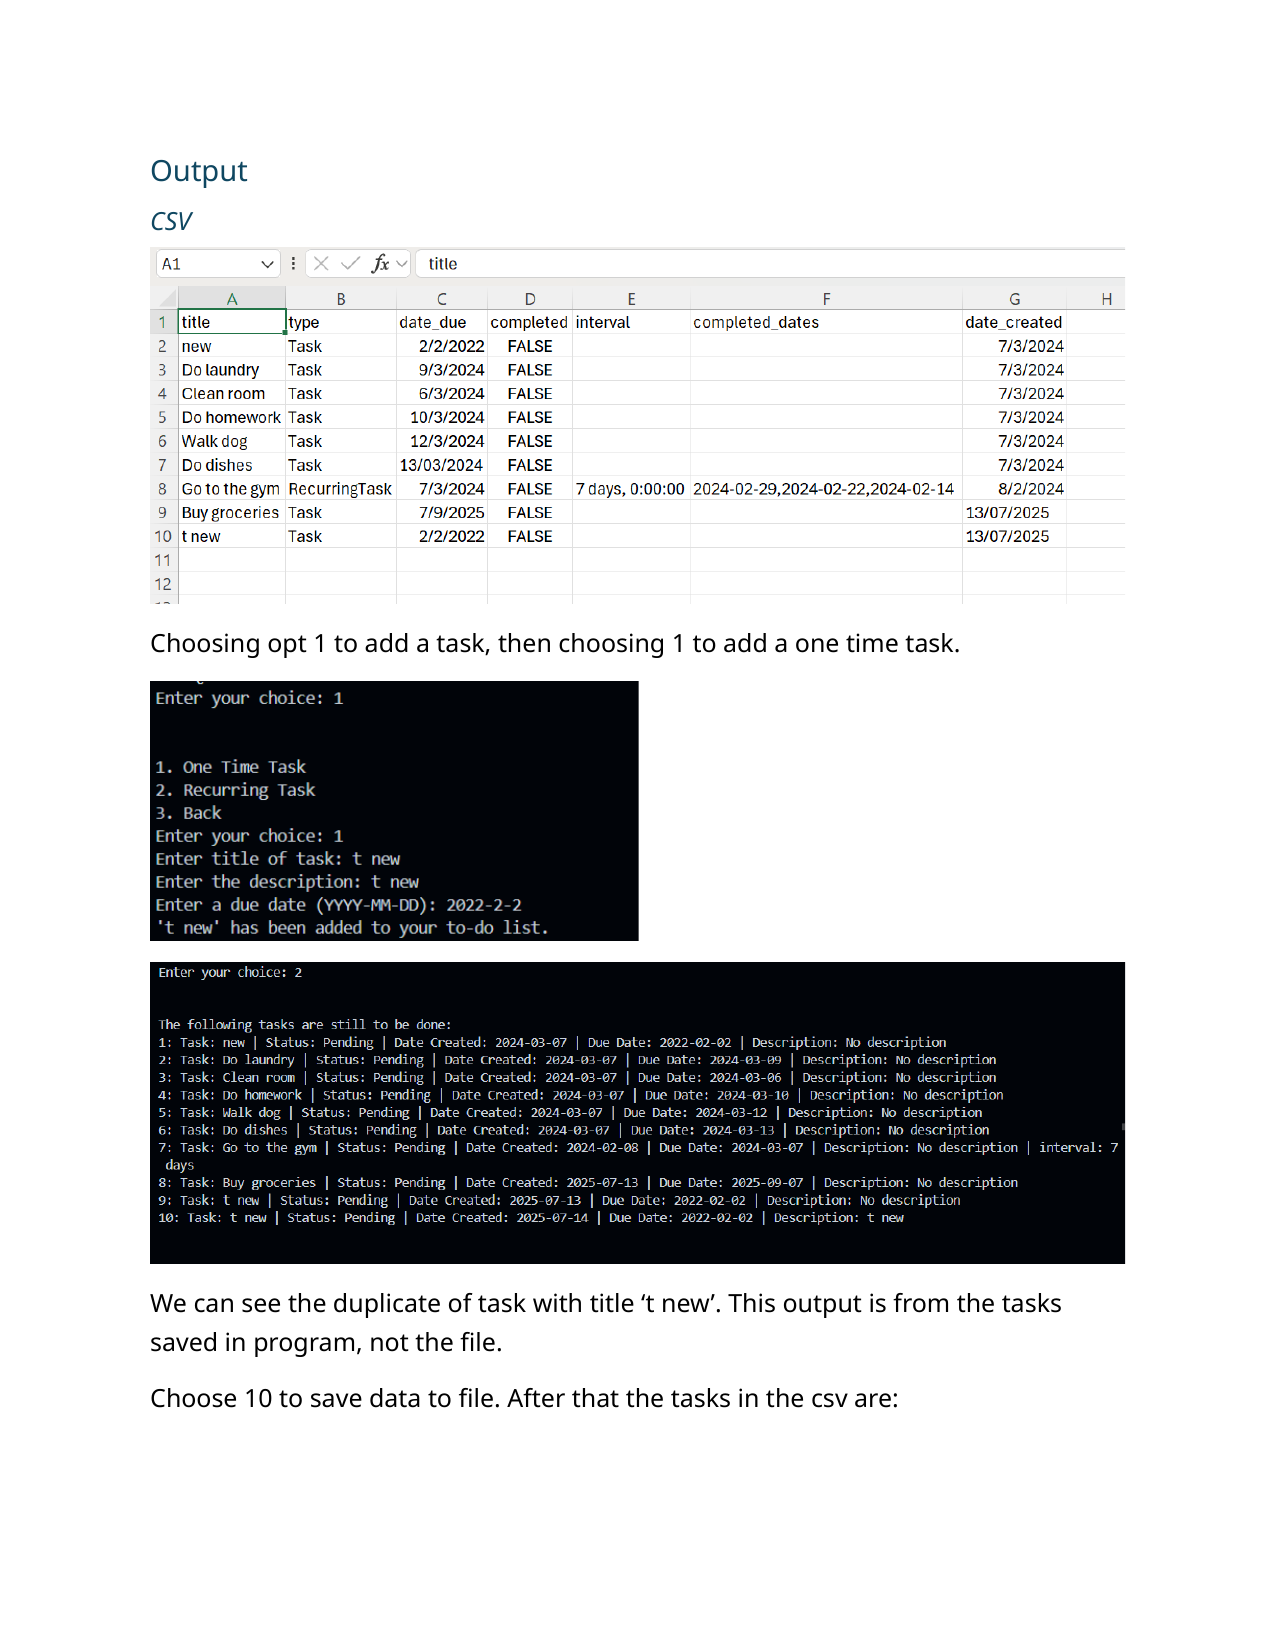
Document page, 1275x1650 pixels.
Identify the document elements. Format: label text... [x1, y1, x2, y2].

text Choose 10 to save data to file. After that the tasks in the csv are: [150, 1381, 1125, 1415]
picture [150, 247, 1125, 604]
text We can see the duplicate of task with title ‘t new’. This output is from the tasks saved in program, not the file. [150, 1286, 1125, 1359]
subtitle Output [150, 150, 1125, 190]
picture [150, 681, 639, 941]
text Choosing opt 1 to add a task, then choosing 1 to add a one time task. [150, 626, 1125, 660]
picture [150, 962, 1125, 1264]
subtitle CSV [150, 204, 1125, 238]
